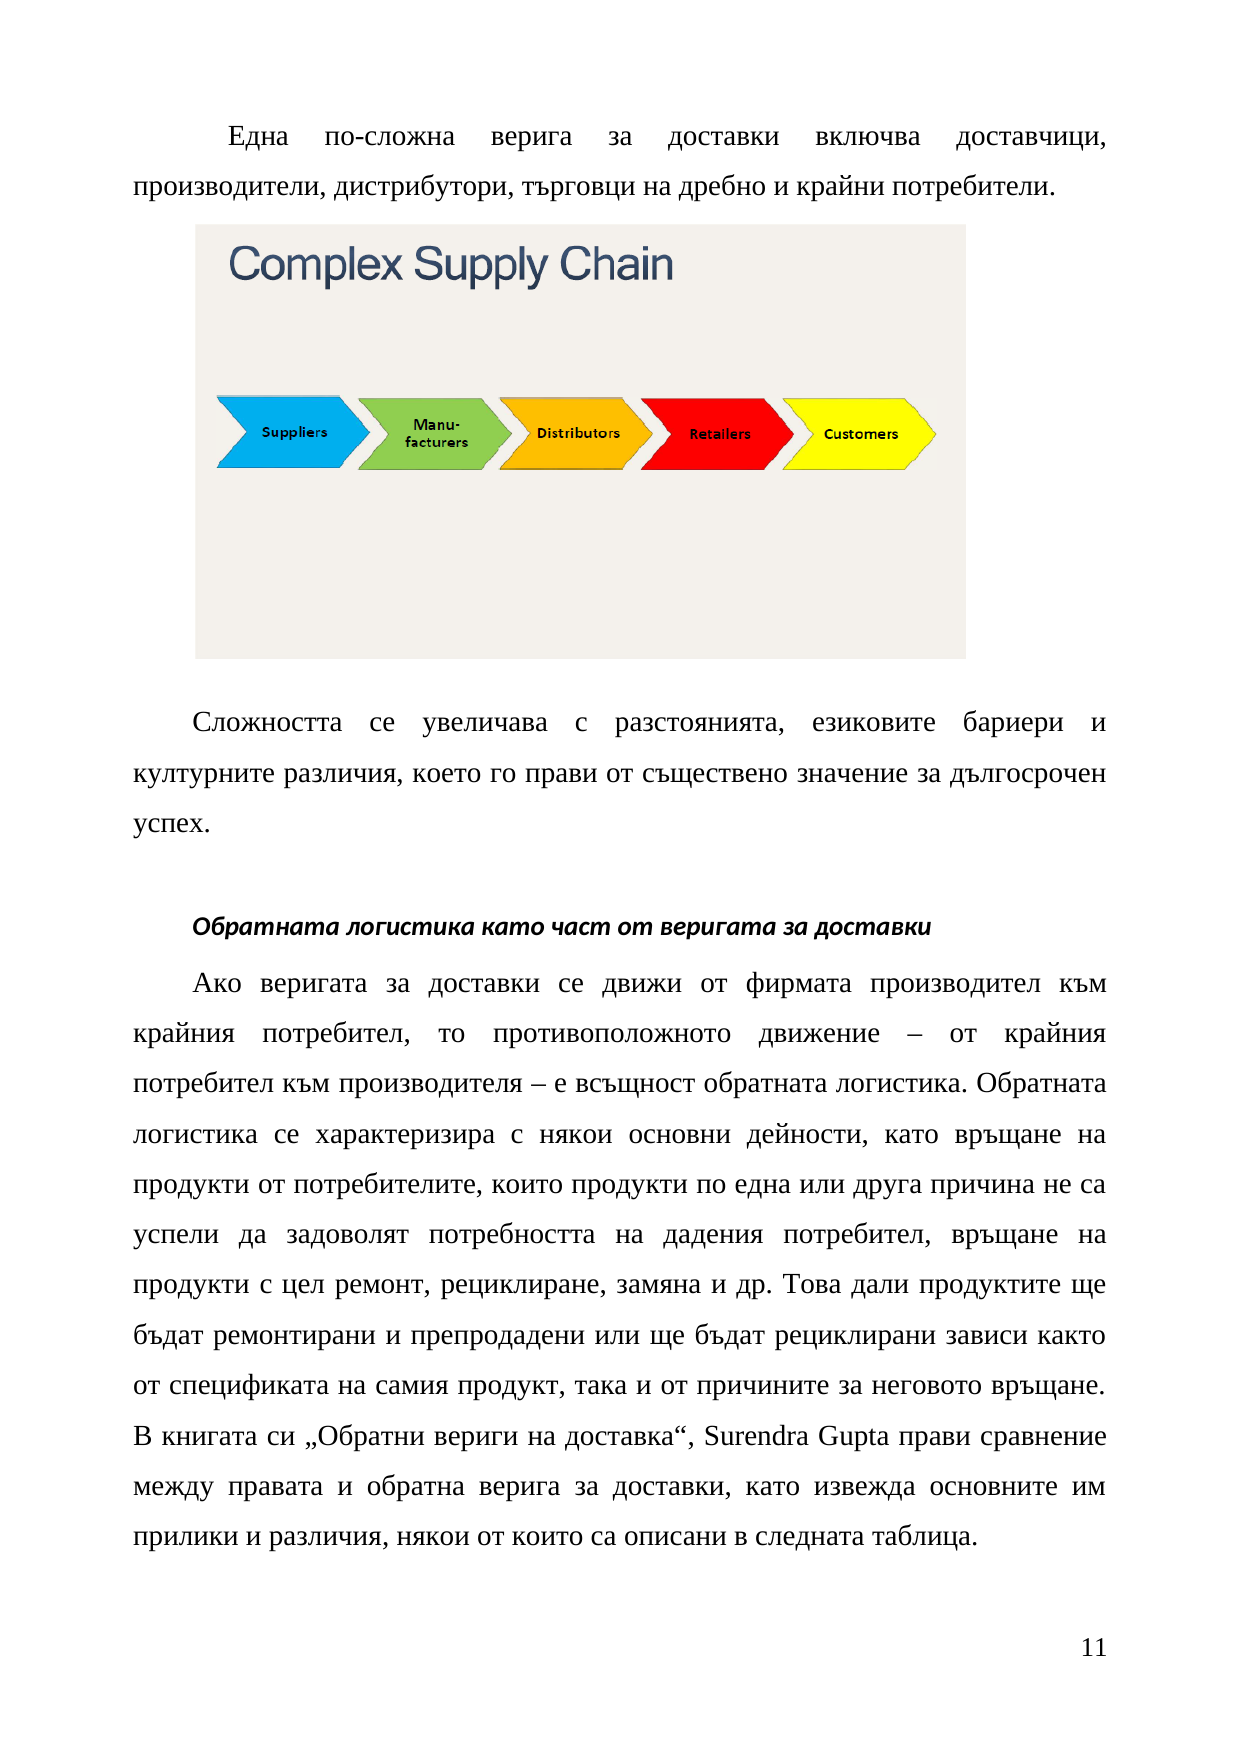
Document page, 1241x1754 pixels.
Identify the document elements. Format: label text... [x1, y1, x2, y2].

text Сложността се увеличава с разстоянията, езиковите бариери и културните различия, което го прави от съществено значение за дългосрочен успех. [133, 704, 1107, 838]
text Ако веригата за доставки се движи от фирмата производител към крайния потребител, то противоположното движение – от крайния потребител към производителя – е всъщност обратната логистика. Обратната логистика се характеризира с някои основни дейности, като връщане на продукти от потребителите, които продукти по една или друга причина не са успели да задоволят потребността на дадения потребител, връщане на продукти с цел ремонт, рециклиране, замяна и др. Това дали продуктите ще бъдат ремонтирани и препродадени или ще бъдат рециклирани зависи както от спецификата на самия продукт, така и от причините за неговото връщане. В книгата си „Обратни вериги на доставка“, Surendra Gupta прави сравнение между правата и обратна верига за доставки, като извежда основните им прилики и различия, някои от които са описани в следната таблица. [133, 965, 1107, 1552]
text Една по-сложна верига за доставки включва доставчици, производители, дистрибутори, търговци на дребно и крайни потребители. [133, 118, 1107, 202]
subtitle Обратната логистика като част от веригата за доставки [133, 909, 1107, 942]
picture [192, 218, 989, 688]
